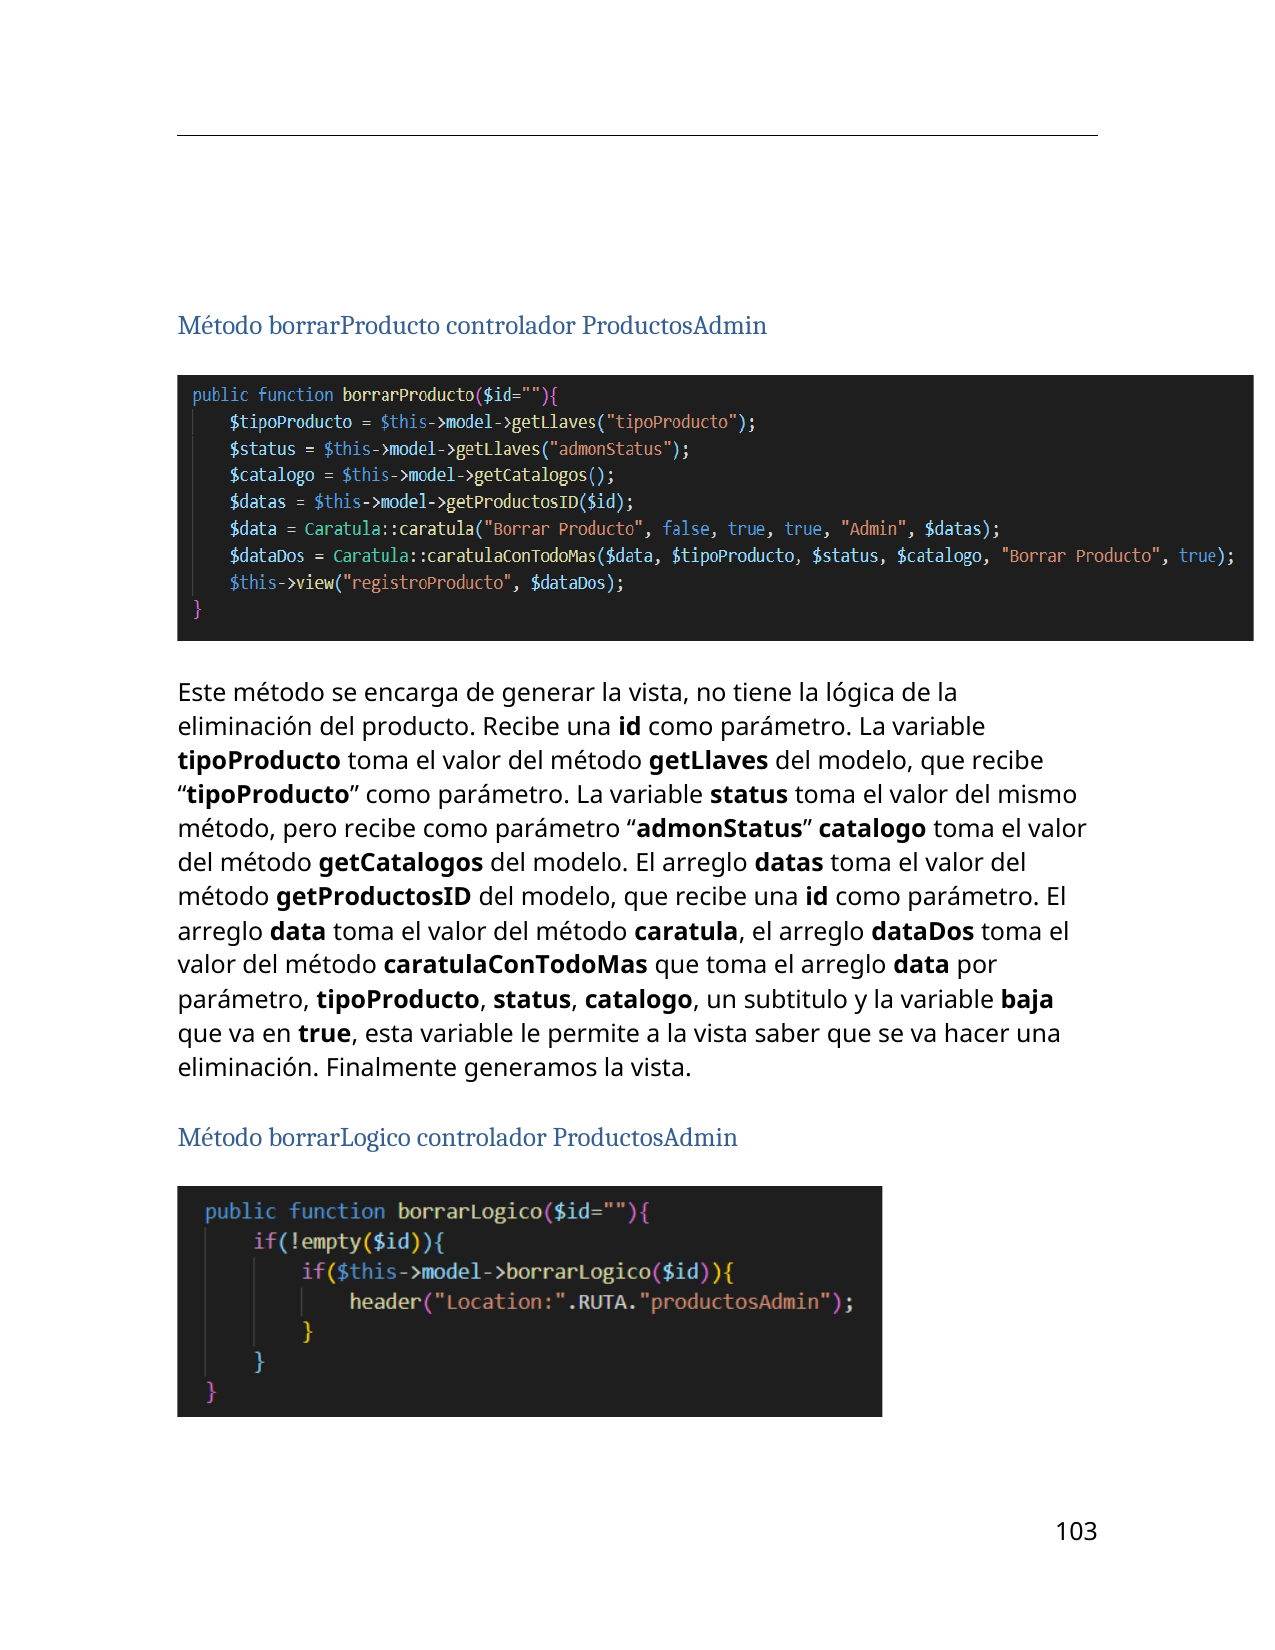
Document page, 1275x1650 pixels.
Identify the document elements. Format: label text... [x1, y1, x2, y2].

text Este método se encarga de generar la vista, no tiene la lógica de la eliminación del producto. Recibe una id como parámetro. La variable tipoProducto toma el valor del método getLlaves del modelo, que recibe “tipoProducto” como parámetro. La variable status toma el valor del mismo método, pero recibe como parámetro “admonStatus” catalogo toma el valor del método getCatalogos del modelo. El arreglo datas toma el valor del método getProductosID del modelo, que recibe una id como parámetro. El arreglo data toma el valor del método caratula, el arreglo dataDos toma el valor del método caratulaConTodoMas que toma el arreglo data por parámetro, tipoProducto, status, catalogo, un subtitulo y la variable baja que va en true, esta variable le permite a la vista saber que se va hacer una eliminación. Finalmente generamos la vista. [177, 675, 1098, 1083]
picture [177, 375, 1254, 641]
subtitle Método borrarProducto controlador ProductosAdmin [177, 310, 1098, 342]
subtitle Método borrarLogico controlador ProductosAdmin [177, 1122, 1098, 1153]
picture [177, 1186, 883, 1417]
